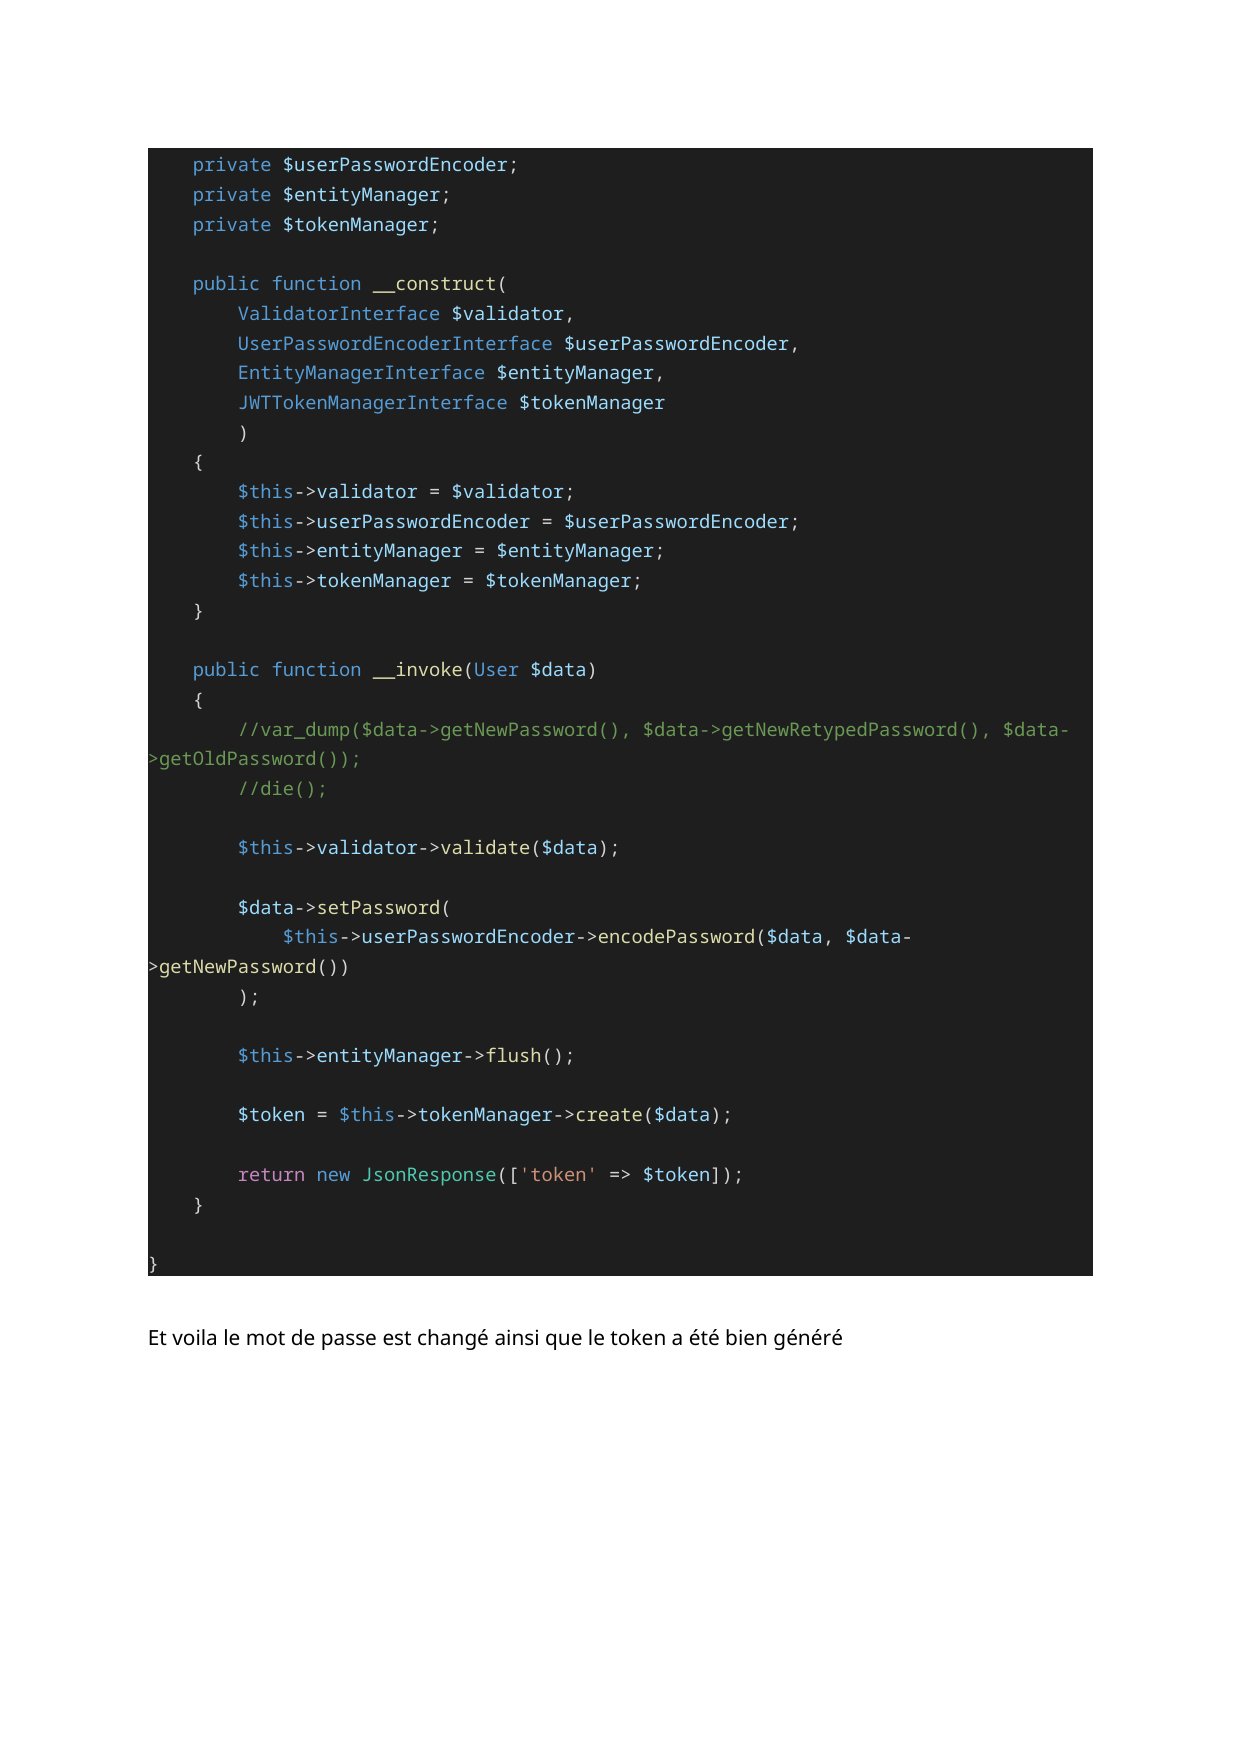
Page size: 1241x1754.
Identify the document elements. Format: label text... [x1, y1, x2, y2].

text ); [148, 979, 1093, 1008]
text } [148, 1187, 1093, 1216]
text private $entityManager; [148, 177, 1093, 207]
text $this->userPasswordEncoder = $userPasswordEncoder; [148, 504, 1093, 533]
text $this->entityManager->flush(); [148, 1038, 1093, 1068]
text private $userPasswordEncoder; [148, 148, 1093, 177]
text UserPasswordEncoderInterface $userPasswordEncoder, [148, 326, 1093, 355]
text $this->entityManager = $entityManager; [148, 533, 1093, 563]
text $this->validator->validate($data); [148, 830, 1093, 860]
text EntityManagerInterface $entityManager, [148, 355, 1093, 385]
text $token = $this->tokenManager->create($data); [148, 1098, 1093, 1127]
text $this->validator = $validator; [148, 474, 1093, 504]
text //var_dump($data->getNewPassword(), $data->getNewRetypedPassword(), $data->getOldPassword()); [148, 712, 1093, 771]
text } [148, 1246, 1093, 1276]
text $this->userPasswordEncoder->encodePassword($data, $data->getNewPassword()) [148, 919, 1093, 979]
text { [148, 444, 1093, 474]
text return new JsonResponse(['token' => $token]); [148, 1157, 1093, 1187]
text ValidatorInterface $validator, [148, 296, 1093, 326]
text } [148, 593, 1093, 623]
text JWTTokenManagerInterface $tokenManager [148, 385, 1093, 415]
text public function __construct( [148, 266, 1093, 296]
text $data->setPassword( [148, 890, 1093, 919]
text Et voila le mot de passe est changé ainsi que le token a été bien généré [148, 1323, 1093, 1351]
text $this->tokenManager = $tokenManager; [148, 563, 1093, 593]
text ) [148, 415, 1093, 444]
text { [148, 682, 1093, 712]
text public function __invoke(User $data) [148, 652, 1093, 682]
text private $tokenManager; [148, 207, 1093, 237]
text //die(); [148, 771, 1093, 801]
